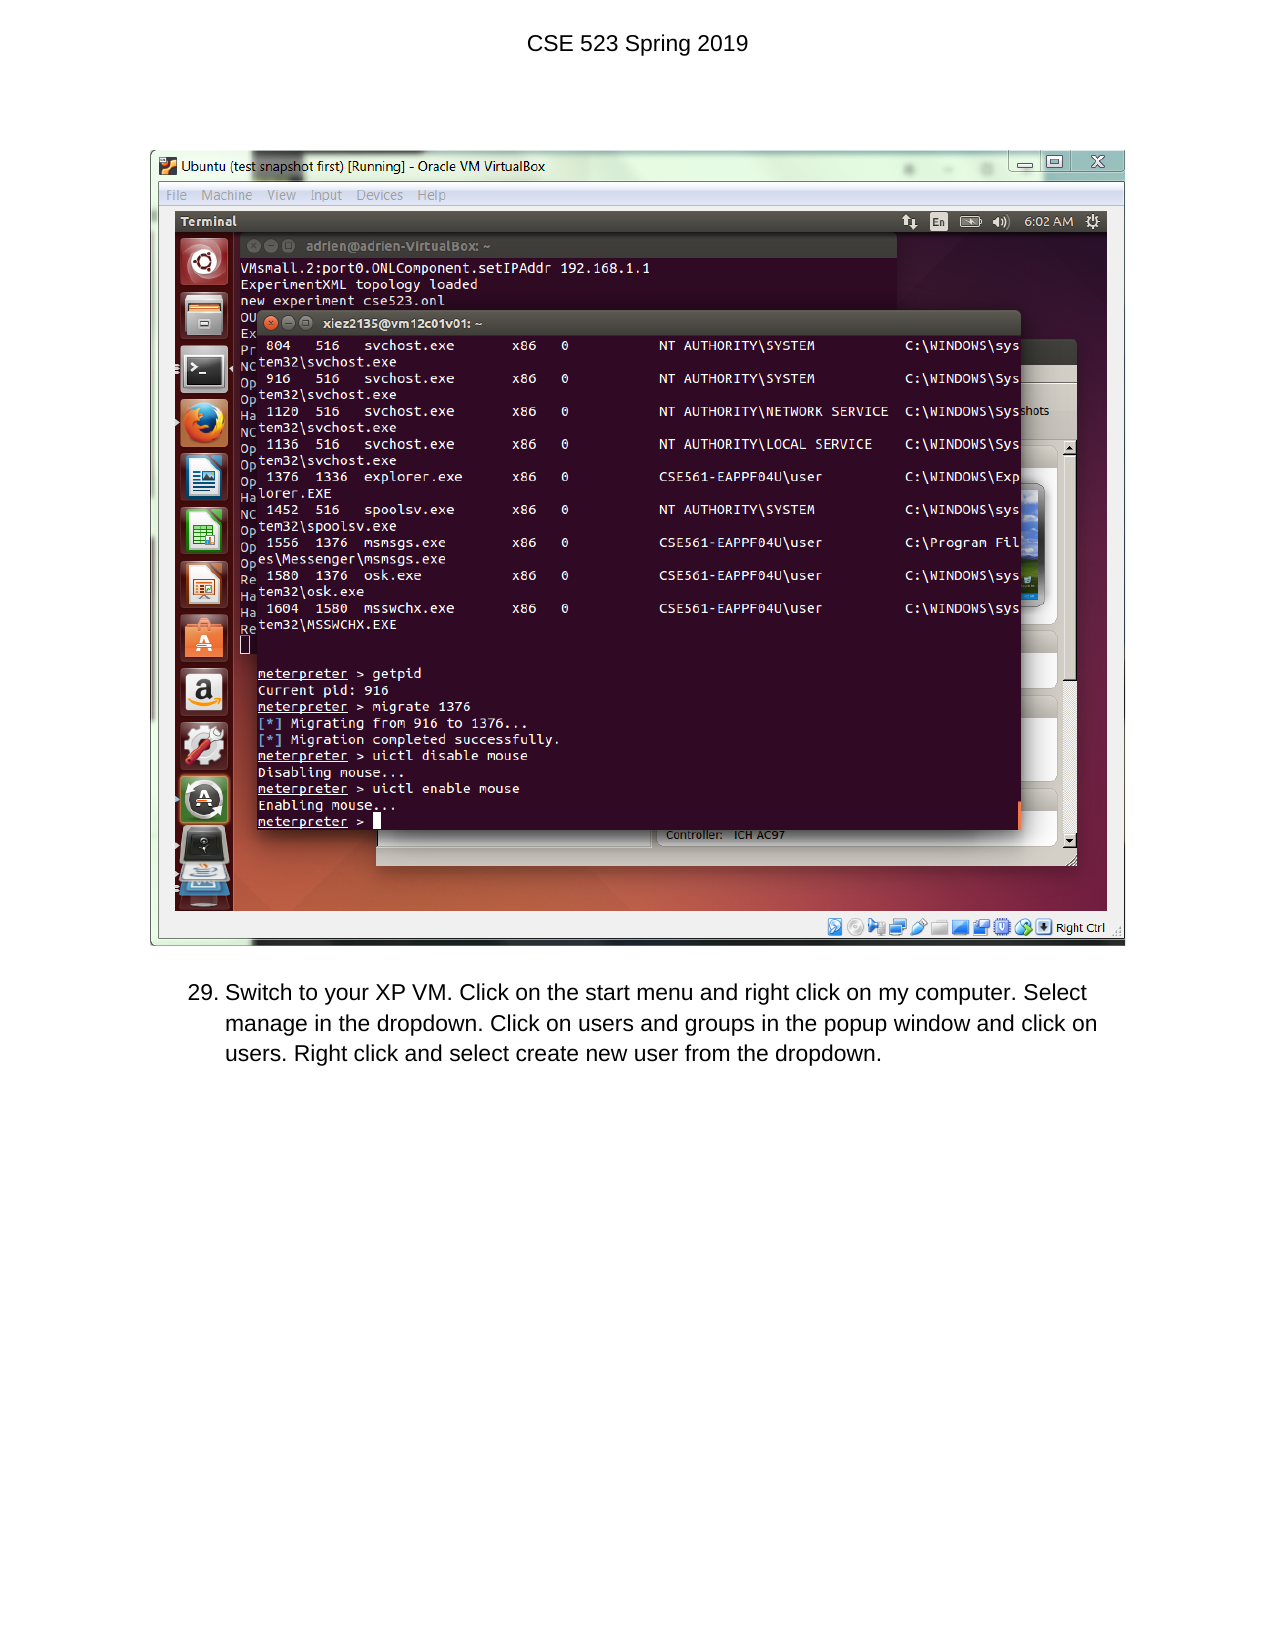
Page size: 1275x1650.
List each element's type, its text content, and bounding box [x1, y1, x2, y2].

picture [150, 150, 1125, 946]
list Switch to your XP VM. Click on the start menu and right click on my computer. Select manage in the dropdown. Click on users and groups in the popup window and click on users. Right click and select create new user from the dropdown. [187, 979, 1125, 1066]
